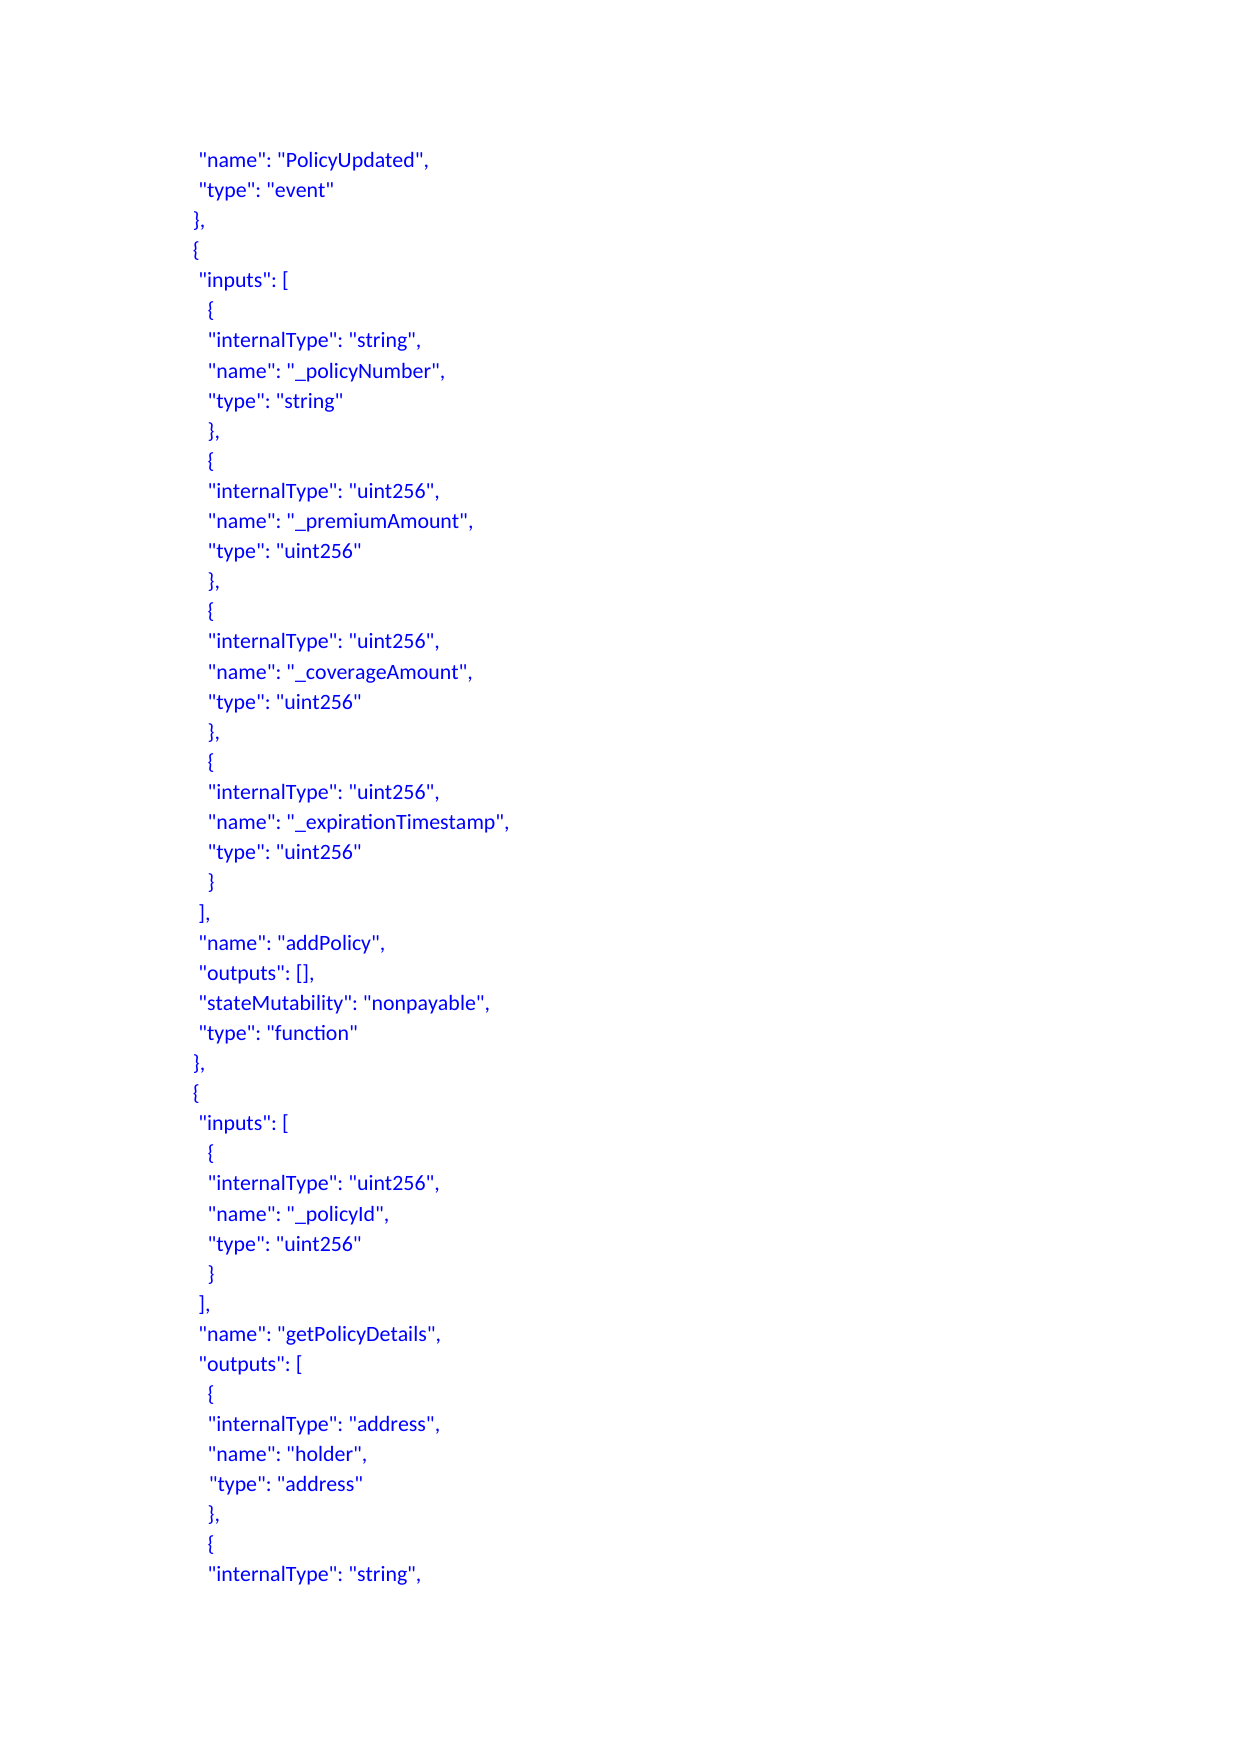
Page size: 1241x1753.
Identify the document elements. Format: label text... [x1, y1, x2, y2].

text "name": "getPolicyDetails", [198, 1320, 956, 1347]
text { [193, 236, 956, 263]
text }, [193, 1049, 956, 1076]
text }, [207, 1500, 956, 1527]
text "outputs": [], [198, 959, 956, 986]
text "name": "_expirationTimestamp", [207, 808, 956, 835]
text "name": "PolicyUpdated", [198, 146, 956, 173]
text "inputs": [ [198, 1109, 956, 1136]
text }, [207, 417, 956, 444]
text "internalType": "uint256", [207, 778, 956, 805]
text "name": "_policyNumber", [207, 357, 956, 383]
text "type": "uint256" [207, 537, 956, 564]
text } [207, 1260, 956, 1287]
text "name": "_policyId", [207, 1200, 956, 1226]
text ], [198, 1290, 956, 1317]
text "internalType": "uint256", [207, 477, 956, 504]
text ], [198, 899, 956, 925]
text "type": "string" [207, 387, 956, 413]
text }, [193, 206, 956, 233]
text "type": "event" [198, 176, 956, 203]
text "type": "uint256" [207, 688, 956, 714]
text }, [207, 567, 956, 594]
text "internalType": "address", [207, 1410, 956, 1437]
text { [207, 748, 956, 775]
text "inputs": [ [198, 266, 956, 293]
text { [207, 598, 956, 624]
text "stateMutability": "nonpayable", [198, 989, 956, 1016]
text { [207, 447, 956, 474]
text "name": "_premiumAmount", [207, 507, 956, 534]
text "outputs": [ [198, 1350, 956, 1377]
text { [207, 1139, 956, 1166]
text }, [207, 718, 956, 745]
text { [207, 1380, 956, 1407]
text "internalType": "string", [207, 327, 956, 353]
text { [207, 1530, 956, 1557]
text "internalType": "uint256", [207, 1169, 956, 1196]
text "name": "_coverageAmount", [207, 658, 956, 684]
text "type": "uint256" [207, 838, 956, 865]
text { [193, 1079, 956, 1106]
text "name": "holder", "type": "address" [207, 1441, 429, 1496]
text "type": "function" [198, 1019, 956, 1046]
text "name": "addPolicy", [198, 929, 956, 955]
text { [207, 297, 956, 323]
text "internalType": "uint256", [207, 628, 956, 654]
text } [207, 868, 956, 895]
text "internalType": "string", [207, 1560, 956, 1587]
text "type": "uint256" [207, 1230, 956, 1256]
